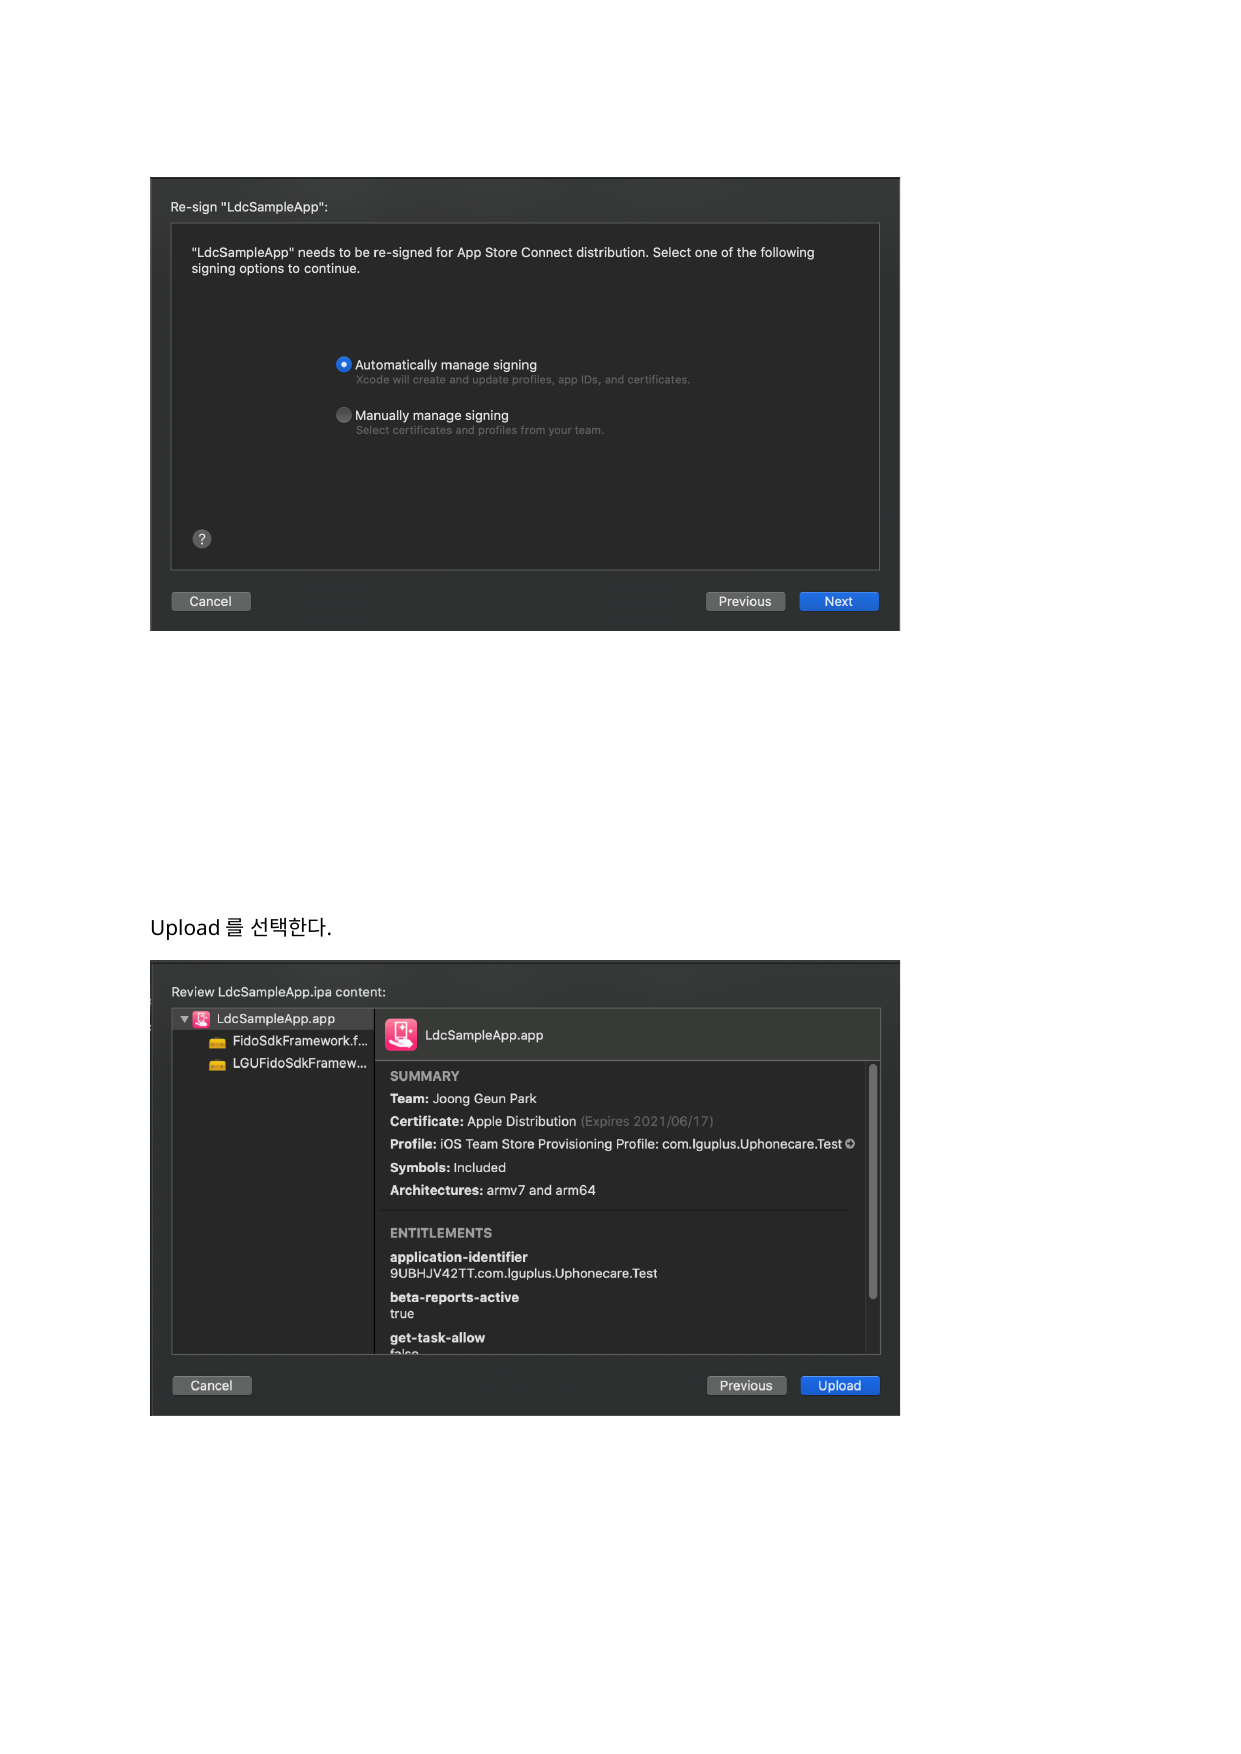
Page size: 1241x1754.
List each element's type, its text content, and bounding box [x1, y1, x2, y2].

text Upload를 선택한다. [150, 911, 1090, 941]
picture [150, 177, 901, 631]
picture [150, 960, 901, 1416]
